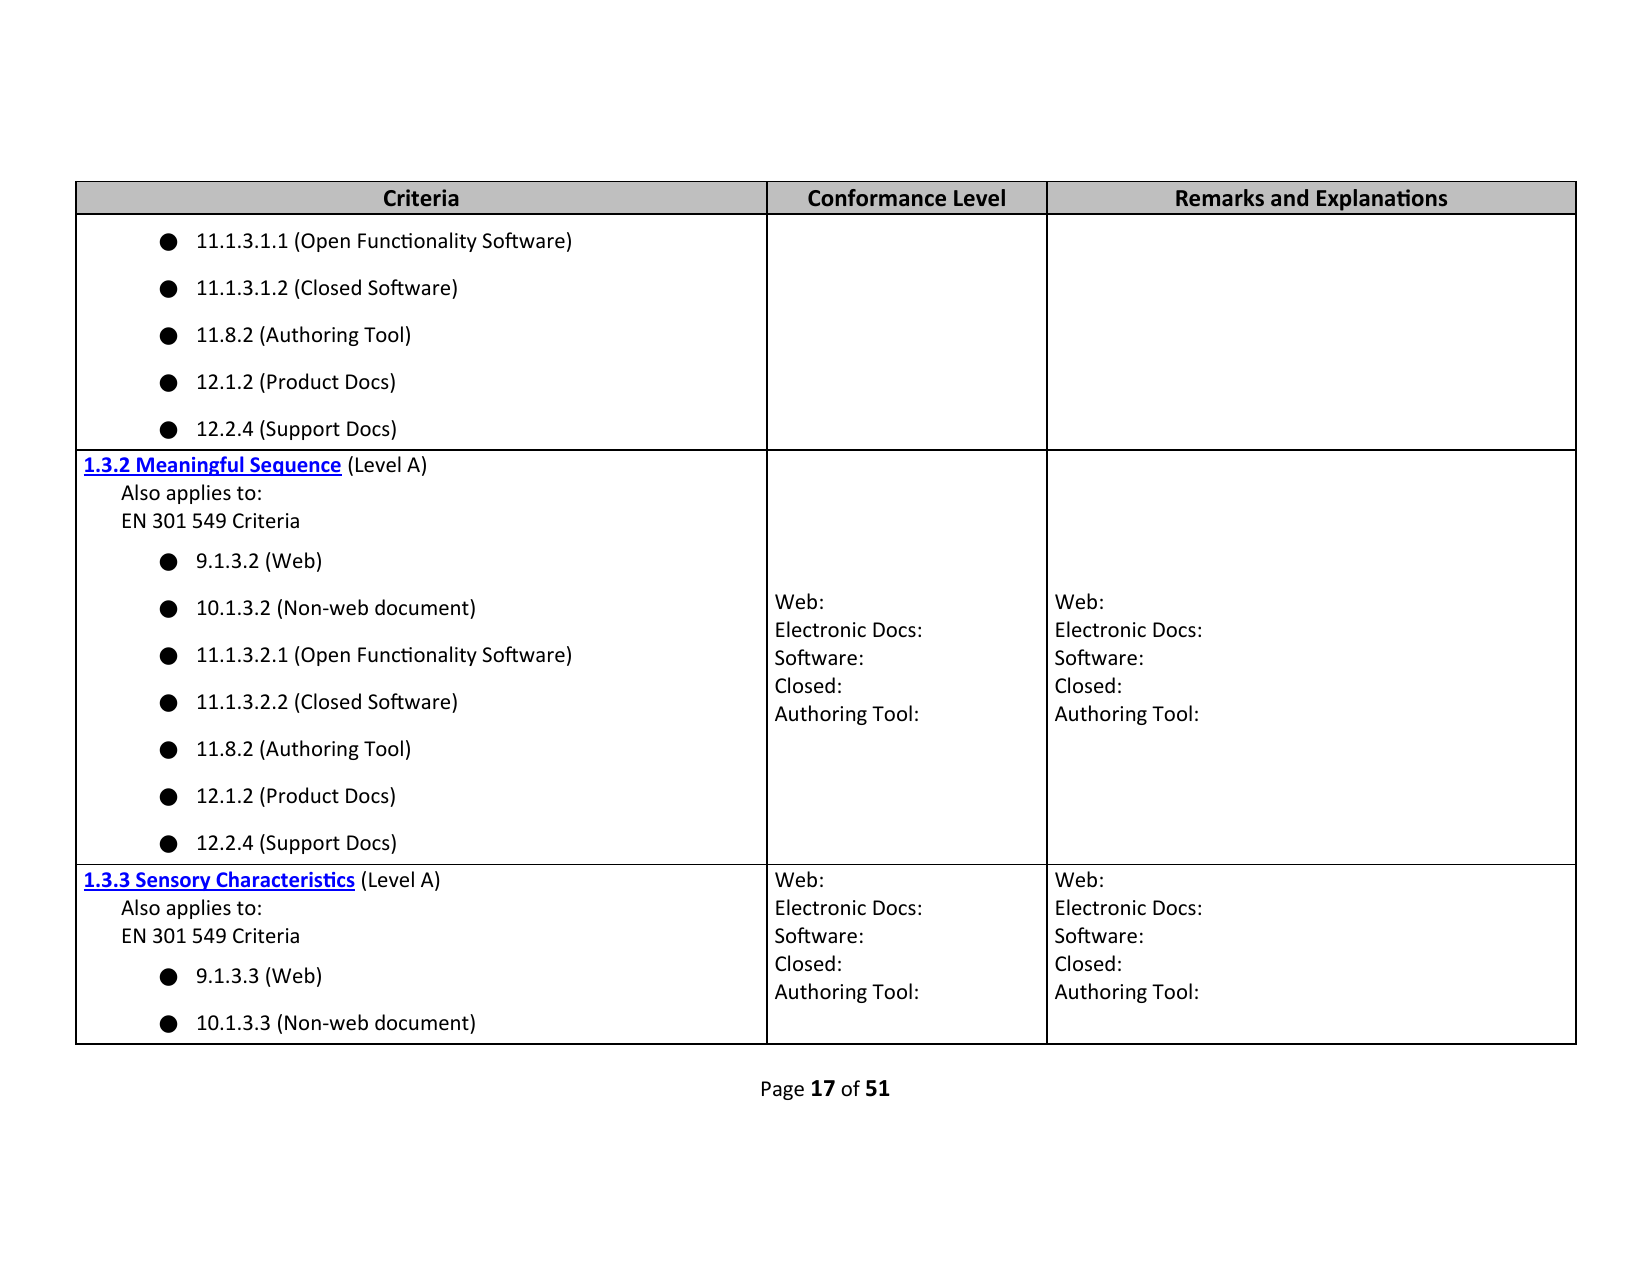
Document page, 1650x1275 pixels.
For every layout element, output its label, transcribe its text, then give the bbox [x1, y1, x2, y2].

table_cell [768, 865, 1046, 1043]
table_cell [77, 215, 766, 449]
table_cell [768, 215, 1046, 449]
table_cell Web: Electronic Docs: Software: Closed: Authoring Tool: [1048, 451, 1575, 864]
table_header Conformance Level [768, 182, 1046, 213]
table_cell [1048, 215, 1575, 449]
table_header Remarks and Explanations [1048, 182, 1575, 213]
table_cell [1048, 865, 1575, 1043]
table_cell Web: Electronic Docs: Software: Closed: Authoring Tool: [768, 451, 1046, 864]
table_header Criteria [77, 182, 766, 213]
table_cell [77, 865, 766, 1043]
table_cell 1.3.2 Meaningful Sequence (Level A) Also applies to: EN 301 549 Criteria 9.1.3.2 (Web) 10.1.3.2 (Non-web document) 11.1.3.2.1 (Open Functionality Software) 11.1.3.2.2 (Closed Software) 11.8.2 (Authoring Tool) 12.1.2 (Product Docs) 12.2.4 (Support Docs) [77, 451, 766, 864]
